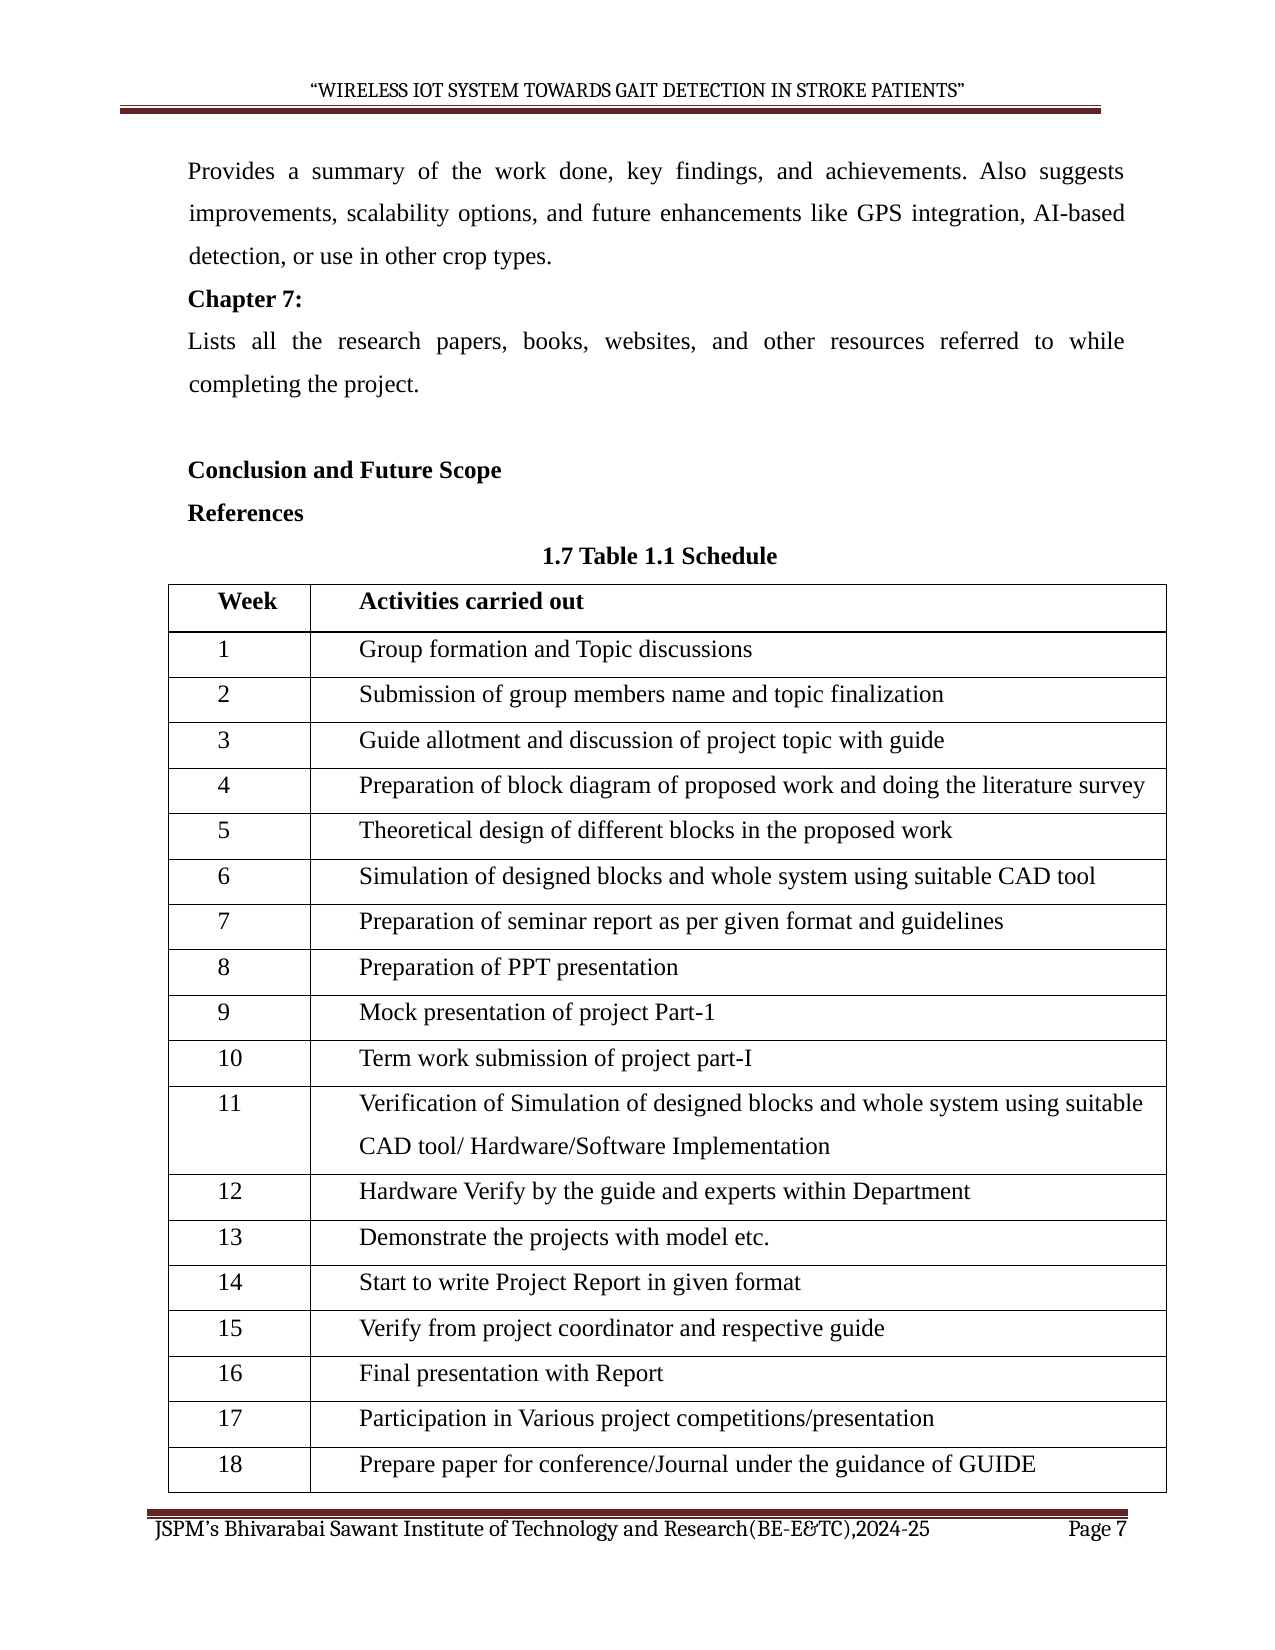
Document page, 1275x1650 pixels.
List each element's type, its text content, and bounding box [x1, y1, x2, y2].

table_cell 8 [169, 950, 310, 995]
table_cell 18 [169, 1448, 310, 1492]
table_cell 2 [169, 678, 310, 722]
table_cell Theoretical design of different blocks in the proposed work [311, 814, 1166, 858]
table_header Activities carried out [311, 585, 1166, 631]
table_cell 1 [169, 633, 310, 677]
table_cell Preparation of PPT presentation [311, 950, 1166, 995]
table_cell 9 [169, 996, 310, 1040]
table_cell 11 [169, 1087, 310, 1174]
table_cell Verification of Simulation of designed blocks and whole system using suitable CAD tool/ Hardware/Software Implementation [311, 1087, 1166, 1174]
text Conclusion and Future Scope [187, 455, 1132, 483]
text References [187, 498, 1132, 526]
table_cell 14 [169, 1266, 310, 1310]
table_cell Submission of group members name and topic finalization [311, 678, 1166, 722]
table_cell 17 [169, 1402, 310, 1447]
table_cell Preparation of block diagram of proposed work and doing the literature survey [311, 769, 1166, 813]
table_cell 7 [169, 905, 310, 949]
table_cell Term work submission of project part-I [311, 1041, 1166, 1086]
table_cell 13 [169, 1221, 310, 1265]
table_cell Final presentation with Report [311, 1357, 1166, 1401]
table_cell Guide allotment and discussion of project topic with guide [311, 723, 1166, 768]
table_cell Start to write Project Report in given format [311, 1266, 1166, 1310]
table_cell Mock presentation of project Part-1 [311, 996, 1166, 1040]
table_cell Verify from project coordinator and respective guide [311, 1311, 1166, 1356]
table_cell 10 [169, 1041, 310, 1086]
table_cell Simulation of designed blocks and whole system using suitable CAD tool [311, 860, 1166, 904]
table_cell 6 [169, 860, 310, 904]
table_header Week [169, 585, 310, 631]
table_cell Prepare paper for conference/Journal under the guidance of GUIDE [311, 1448, 1166, 1492]
text Provides a summary of the work done, key findings, and achievements. Also suggests improvements, scalability options, and future enhancements like GPS integration, AI-based detection, or use in other crop types. [187, 156, 1126, 270]
table_cell Demonstrate the projects with model etc. [311, 1221, 1166, 1265]
table_cell 16 [169, 1357, 310, 1401]
table_cell Hardware Verify by the guide and experts within Department [311, 1175, 1166, 1219]
table_cell 15 [169, 1311, 310, 1356]
table_cell 4 [169, 769, 310, 813]
table_cell Preparation of seminar report as per given format and guidelines [311, 905, 1166, 949]
table_cell 12 [169, 1175, 310, 1219]
table_cell Group formation and Topic discussions [311, 633, 1166, 677]
text Chapter 7: [187, 284, 1132, 312]
text 1.7 Table 1.1 Schedule [187, 541, 1132, 569]
table_cell 5 [169, 814, 310, 858]
text Lists all the research papers, books, websites, and other resources referred to while completing the project. [187, 326, 1126, 398]
table_cell Participation in Various project competitions/presentation [311, 1402, 1166, 1447]
table_cell 3 [169, 723, 310, 768]
